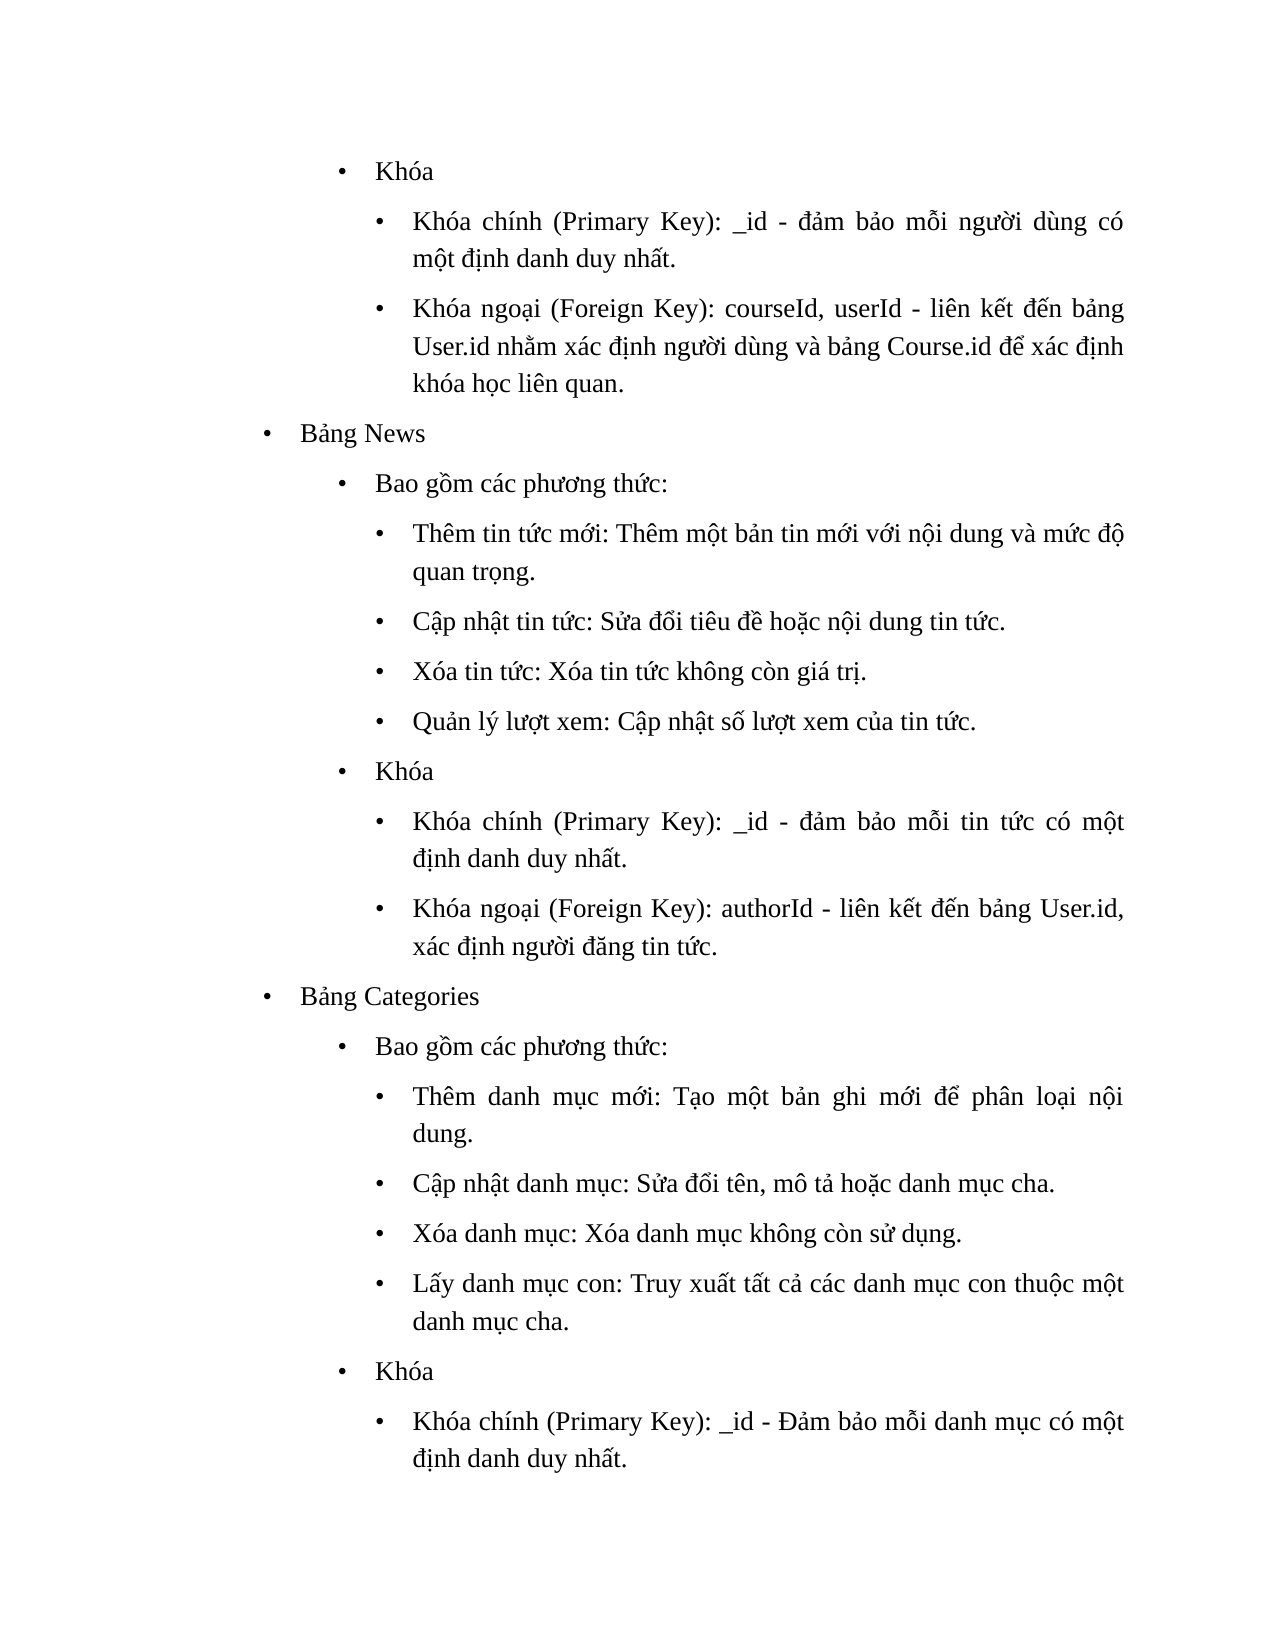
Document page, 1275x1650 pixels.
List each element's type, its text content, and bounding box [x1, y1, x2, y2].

list Xóa danh mục: Xóa danh mục không còn sử dụng. [375, 1212, 1125, 1250]
list Bao gồm các phương thức: [337, 1025, 1125, 1062]
list Khóa chính (Primary Key): _id - Đảm bảo mỗi danh mục có một định danh duy nhất. [375, 1400, 1125, 1475]
list Cập nhật tin tức: Sửa đổi tiêu đề hoặc nội dung tin tức. [375, 600, 1125, 637]
list Khóa ngoại (Foreign Key): courseId, userId - liên kết đến bảng User.id nhằm xác định người dùng và bảng Course.id để xác định khóa học liên quan. [375, 287, 1125, 400]
list Quản lý lượt xem: Cập nhật số lượt xem của tin tức. [375, 700, 1125, 737]
list Xóa tin tức: Xóa tin tức không còn giá trị. [375, 650, 1125, 687]
list Khóa ngoại (Foreign Key): authorId - liên kết đến bảng User.id, xác định người đăng tin tức. [375, 887, 1125, 962]
list Bao gồm các phương thức: [337, 462, 1125, 500]
list Bảng News [262, 412, 1125, 450]
list Khóa [337, 1350, 1125, 1387]
list Lấy danh mục con: Truy xuất tất cả các danh mục con thuộc một danh mục cha. [375, 1262, 1125, 1337]
list Khóa chính (Primary Key): _id - đảm bảo mỗi tin tức có một định danh duy nhất. [375, 800, 1125, 875]
list Thêm tin tức mới: Thêm một bản tin mới với nội dung và mức độ quan trọng. [375, 512, 1125, 587]
list Khóa chính (Primary Key): _id - đảm bảo mỗi người dùng có một định danh duy nhất. [375, 200, 1125, 275]
list Bảng Categories [262, 975, 1125, 1012]
list Khóa [337, 150, 1125, 187]
list Thêm danh mục mới: Tạo một bản ghi mới để phân loại nội dung. [375, 1075, 1125, 1150]
list Khóa [337, 750, 1125, 787]
list Cập nhật danh mục: Sửa đổi tên, mô tả hoặc danh mục cha. [375, 1162, 1125, 1200]
